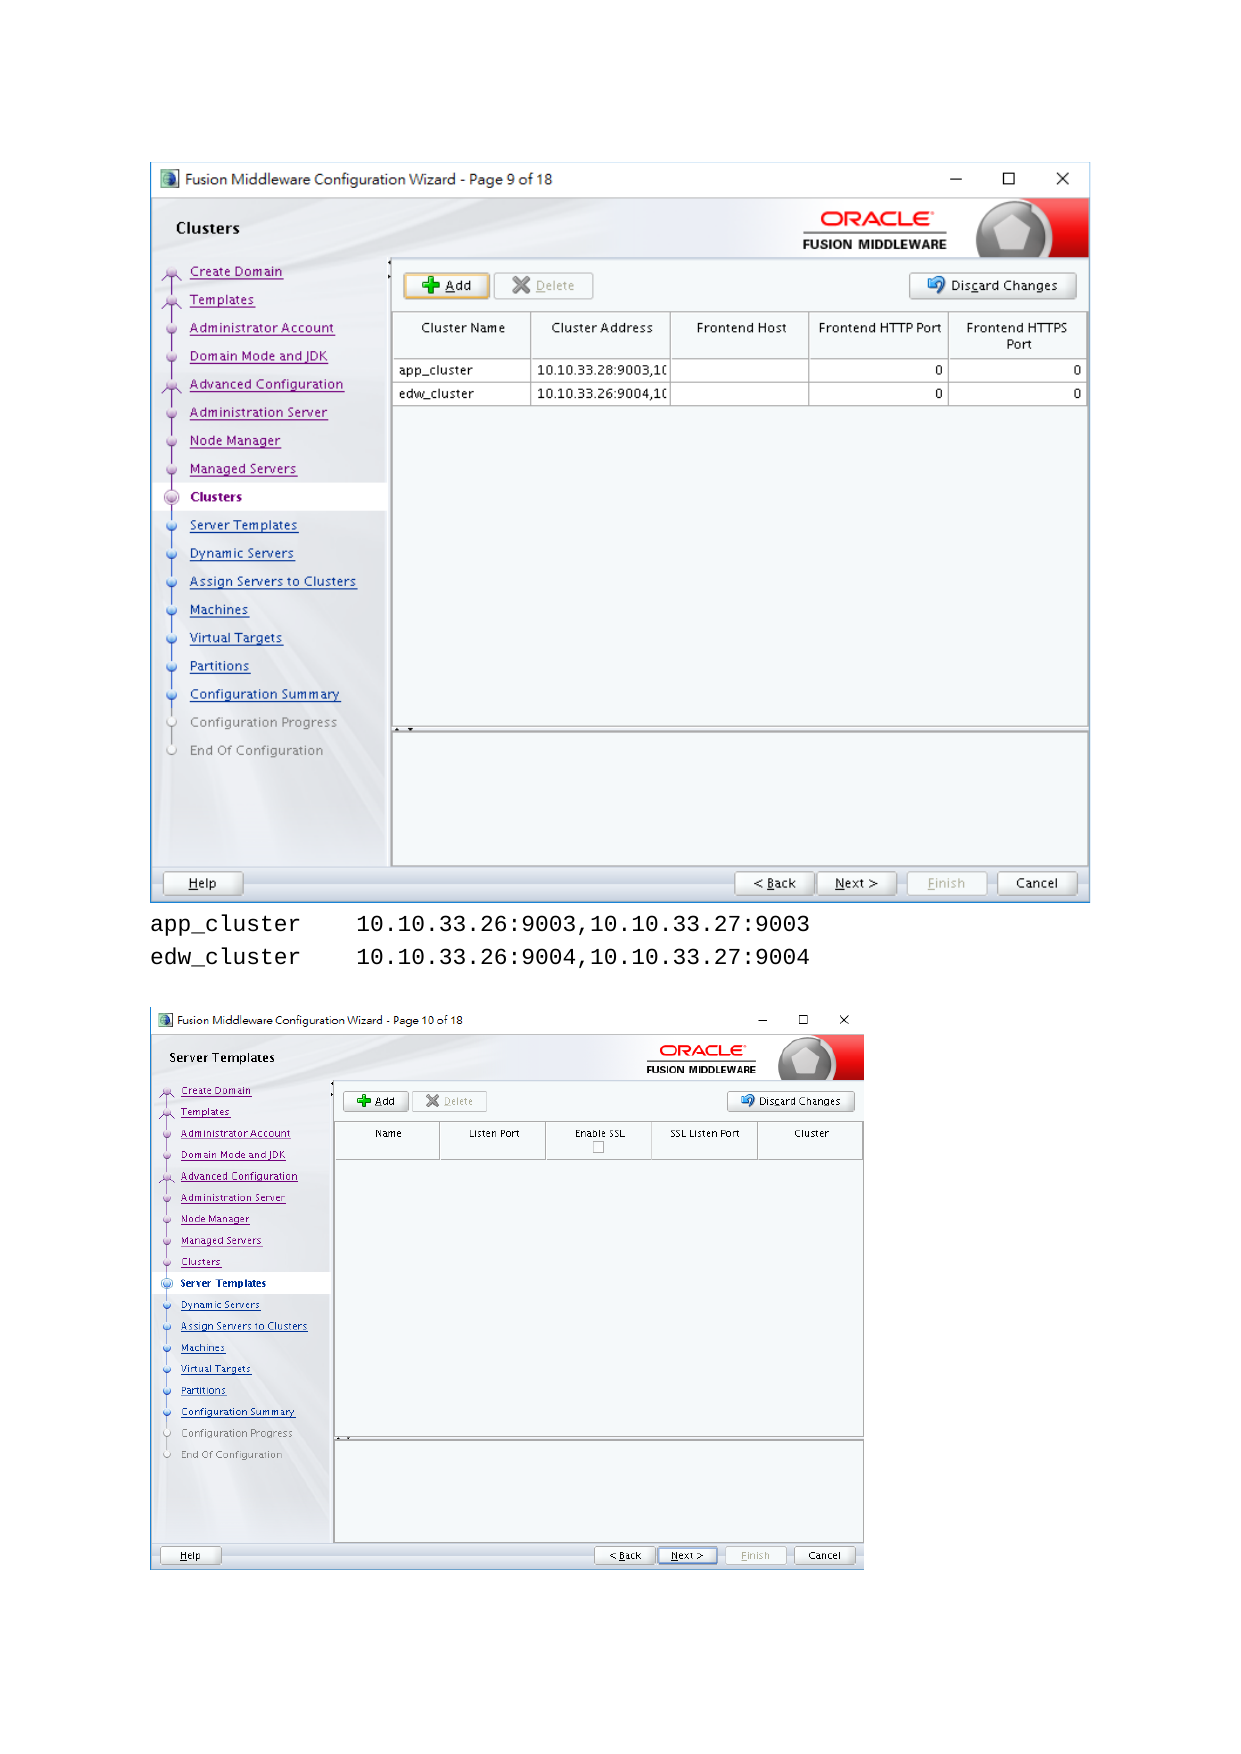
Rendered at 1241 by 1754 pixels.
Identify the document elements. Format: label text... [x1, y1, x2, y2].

text edw_cluster 10.10.33.26:9004,10.10.33.27:9004 [150, 942, 1090, 974]
text app_cluster 10.10.33.26:9003,10.10.33.27:9003 [150, 909, 1090, 942]
picture [150, 162, 1091, 903]
picture [150, 1007, 864, 1570]
